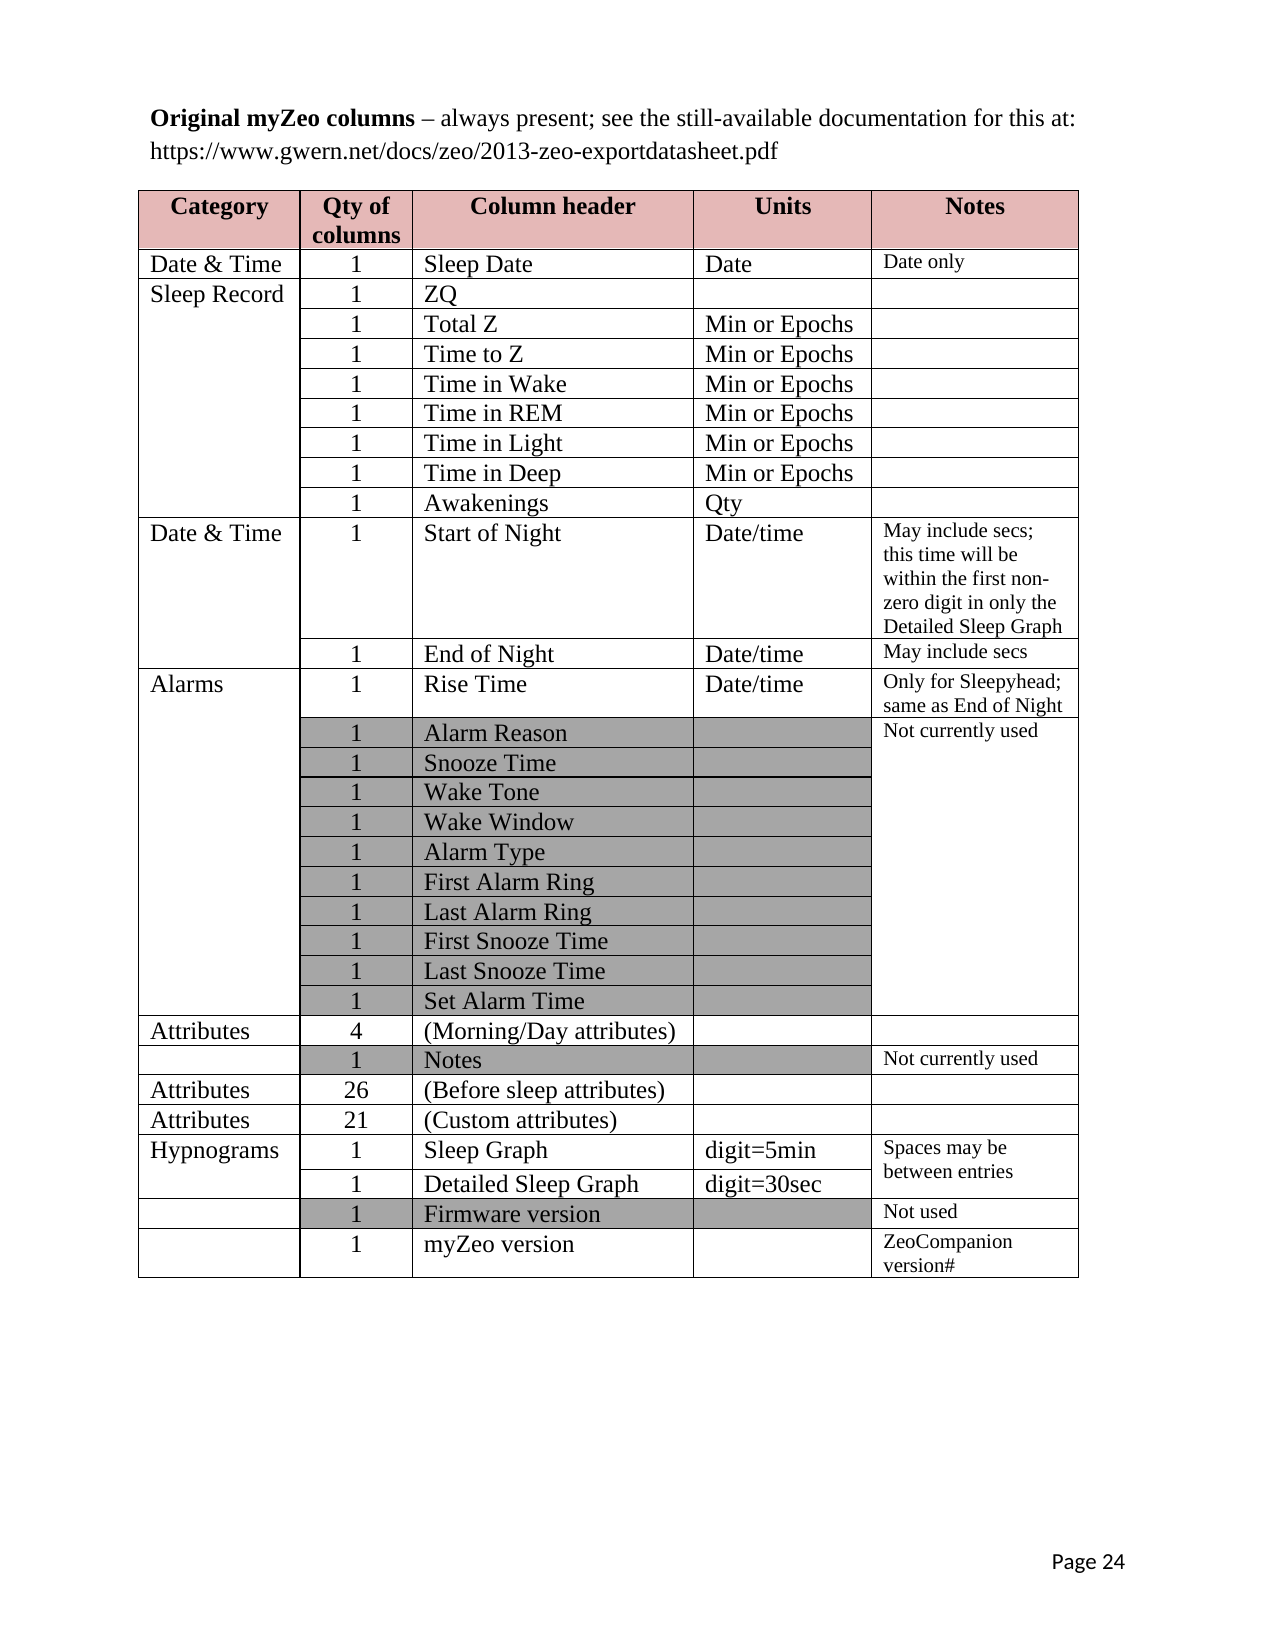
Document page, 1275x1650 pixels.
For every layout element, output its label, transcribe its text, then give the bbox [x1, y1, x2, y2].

table_cell Wake Tone [413, 778, 693, 806]
table_cell 1 [301, 518, 412, 638]
table_cell 1 [301, 1046, 412, 1074]
table_cell Detailed Sleep Graph [413, 1170, 693, 1198]
table_cell Time in Wake [413, 369, 693, 397]
table_cell 1 [301, 1199, 412, 1228]
table_cell Attributes [139, 1075, 299, 1104]
table_cell Min or Epochs [694, 369, 871, 397]
table_header Column header [413, 191, 693, 248]
table_cell Alarm Type [413, 837, 693, 866]
table_header Units [694, 191, 871, 248]
table_header Category [139, 191, 299, 248]
table_cell ZeoCompanion version# [872, 1229, 1078, 1277]
table_cell Last Snooze Time [413, 956, 693, 985]
table_cell [694, 807, 871, 836]
table_cell [694, 1046, 871, 1074]
table_cell 1 [301, 926, 412, 955]
table_cell 26 [301, 1075, 412, 1104]
table_cell [694, 986, 871, 1015]
table_cell [694, 1229, 871, 1277]
table_cell 1 [301, 1170, 412, 1198]
table_cell Hypnograms [139, 1135, 299, 1198]
table_cell May include secs; this time will be within the first non-zero digit in only the Detailed Sleep Graph [872, 518, 1078, 638]
table_cell [872, 488, 1078, 517]
table_cell 1 [301, 1135, 412, 1168]
table_cell [694, 1105, 871, 1134]
table_cell [872, 399, 1078, 427]
table_cell 1 [301, 488, 412, 517]
table_cell Time in Deep [413, 458, 693, 487]
table_cell Total Z [413, 309, 693, 338]
table_cell [694, 926, 871, 955]
table_cell 4 [301, 1016, 412, 1044]
table_cell Rise Time [413, 669, 693, 717]
table_cell digit=30sec [694, 1170, 871, 1198]
table_cell 1 [301, 639, 412, 668]
table_cell 1 [301, 458, 412, 487]
table_cell Wake Window [413, 807, 693, 836]
table_cell [694, 748, 871, 776]
table_cell [872, 339, 1078, 368]
table_cell [872, 1105, 1078, 1134]
table_cell 1 [301, 669, 412, 717]
table_cell [872, 458, 1078, 487]
table_cell Min or Epochs [694, 339, 871, 368]
table_cell Date [694, 250, 871, 278]
table_cell myZeo version [413, 1229, 693, 1277]
table_cell 1 [301, 279, 412, 308]
table_cell 1 [301, 718, 412, 747]
table_cell Awakenings [413, 488, 693, 517]
table_cell [694, 897, 871, 925]
table_cell Date/time [694, 639, 871, 668]
table_cell 1 [301, 748, 412, 776]
table_cell Time in Light [413, 428, 693, 457]
table_cell Date only [872, 250, 1078, 278]
table_cell [694, 837, 871, 866]
table_cell [694, 956, 871, 985]
table_cell Date & Time [139, 518, 299, 668]
text Original myZeo columns – always present; see the still-available documentation for this at: https://www.gwern.net/docs/zeo/2013-zeo-exportdatasheet.pdf [150, 103, 1162, 165]
table_cell [694, 1016, 871, 1044]
table_cell [694, 867, 871, 896]
table_cell 1 [301, 399, 412, 427]
table_cell Sleep Record [139, 279, 299, 517]
table_cell [872, 1075, 1078, 1104]
table_cell (Morning/Day attributes) [413, 1016, 693, 1044]
table_cell [694, 778, 871, 806]
table_cell Attributes [139, 1105, 299, 1134]
table_cell [139, 1229, 299, 1277]
table_cell Min or Epochs [694, 309, 871, 338]
table_cell 1 [301, 778, 412, 806]
table_cell [694, 1075, 871, 1104]
table_cell 1 [301, 837, 412, 866]
table_cell (Custom attributes) [413, 1105, 693, 1134]
table_cell 1 [301, 986, 412, 1015]
table_cell Date/time [694, 669, 871, 717]
table_cell 1 [301, 1229, 412, 1277]
table_cell Sleep Graph [413, 1135, 693, 1168]
table_cell Notes [413, 1046, 693, 1074]
table_cell Min or Epochs [694, 428, 871, 457]
table_cell Min or Epochs [694, 399, 871, 427]
table_cell Not currently used [872, 1046, 1078, 1074]
table_cell [872, 279, 1078, 308]
table_cell First Alarm Ring [413, 867, 693, 896]
table_cell 1 [301, 428, 412, 457]
table_cell (Before sleep attributes) [413, 1075, 693, 1104]
table_cell 1 [301, 867, 412, 896]
table_cell Alarms [139, 669, 299, 1015]
table_cell 1 [301, 956, 412, 985]
table_cell Firmware version [413, 1199, 693, 1228]
table_cell ZQ [413, 279, 693, 308]
table_cell [694, 718, 871, 747]
table_cell 1 [301, 897, 412, 925]
table_cell Start of Night [413, 518, 693, 638]
table_cell End of Night [413, 639, 693, 668]
table_cell 1 [301, 339, 412, 368]
table_cell Last Alarm Ring [413, 897, 693, 925]
table_cell [694, 279, 871, 308]
table_cell [872, 1016, 1078, 1044]
table_cell [872, 428, 1078, 457]
table_cell Time in REM [413, 399, 693, 427]
table_cell digit=5min [694, 1135, 871, 1168]
table_cell 1 [301, 369, 412, 397]
table_cell Time to Z [413, 339, 693, 368]
table_cell Not currently used [872, 718, 1078, 1015]
table_cell 1 [301, 250, 412, 278]
table_cell Min or Epochs [694, 458, 871, 487]
table_cell [872, 309, 1078, 338]
table_cell Set Alarm Time [413, 986, 693, 1015]
table_cell Qty [694, 488, 871, 517]
table_cell [694, 1199, 871, 1228]
table_cell Date & Time [139, 250, 299, 278]
table_cell [139, 1199, 299, 1228]
table_cell [139, 1046, 299, 1074]
table_cell 1 [301, 807, 412, 836]
table_cell Sleep Date [413, 250, 693, 278]
table_header Notes [872, 191, 1078, 248]
table_cell First Snooze Time [413, 926, 693, 955]
table_cell Snooze Time [413, 748, 693, 776]
table_cell Not used [872, 1199, 1078, 1228]
table_cell 21 [301, 1105, 412, 1134]
table_cell Only for Sleepyhead; same as End of Night [872, 669, 1078, 717]
table_cell 1 [301, 309, 412, 338]
table_header Qty of columns [301, 191, 412, 248]
table_cell [872, 369, 1078, 397]
table_cell Attributes [139, 1016, 299, 1044]
table_cell Spaces may be between entries [872, 1135, 1078, 1198]
table_cell Alarm Reason [413, 718, 693, 747]
table_cell May include secs [872, 639, 1078, 668]
table_cell Date/time [694, 518, 871, 638]
